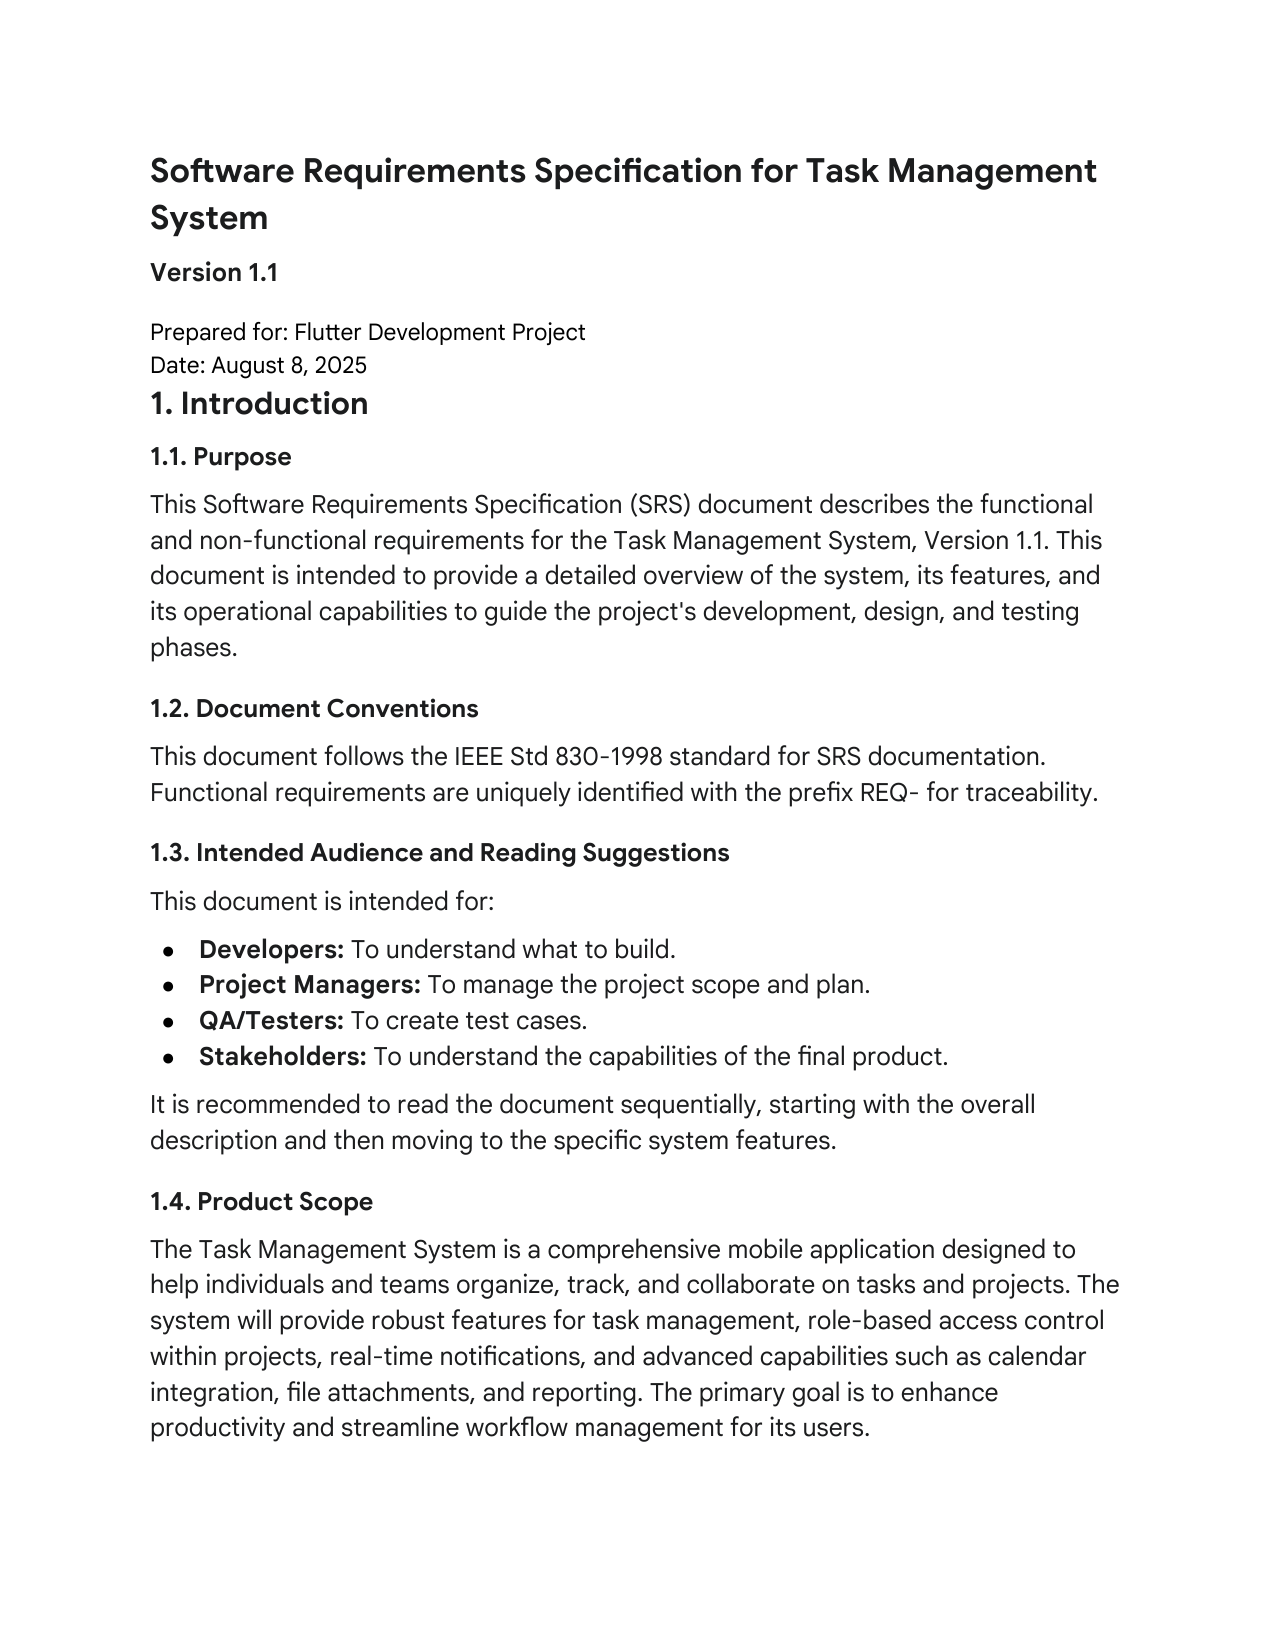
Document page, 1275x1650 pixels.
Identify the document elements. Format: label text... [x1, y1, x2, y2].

subtitle Software Requirements Specification for Task Management System [150, 150, 1125, 239]
text Date: August 8, 2025 [150, 351, 1125, 380]
text This Software Requirements Specification (SRS) document describes the functional and non-functional requirements for the Task Management System, Version 1.1. This document is intended to provide a detailed overview of the system, its features, and its operational capabilities to guide the project's development, design, and testing phases. [150, 489, 1125, 663]
text Version 1.1 [150, 258, 1125, 289]
subtitle 1.3. Intended Audience and Reading Suggestions [150, 837, 1125, 869]
list Project Managers: To manage the project scope and plan. [161, 970, 1125, 1001]
text This document is intended for: [150, 886, 1125, 917]
text The Task Management System is a comprehensive mobile application designed to help individuals and teams organize, track, and collaborate on tasks and projects. The system will provide robust features for task management, role-based access control within projects, real-time notifications, and advanced capabilities such as calendar integration, file attachments, and reporting. The primary goal is to enhance productivity and streamline workflow management for its users. [150, 1234, 1125, 1444]
subtitle 1.2. Document Conventions [150, 693, 1125, 724]
subtitle 1.4. Product Scope [150, 1186, 1125, 1217]
list Stakeholders: To understand the capabilities of the final product. [161, 1041, 1125, 1072]
list QA/Testers: To create test cases. [161, 1005, 1125, 1037]
subtitle 1.1. Purpose [150, 441, 1125, 472]
text Prepared for: Flutter Development Project [150, 318, 1125, 347]
list Developers: To understand what to build. [161, 934, 1125, 965]
subtitle 1. Introduction [150, 384, 1125, 423]
text It is recommended to read the document sequentially, starting with the overall description and then moving to the specific system features. [150, 1089, 1125, 1156]
text This document follows the IEEE Std 830-1998 standard for SRS documentation. Functional requirements are uniquely identified with the prefix REQ- for traceability. [150, 741, 1125, 808]
